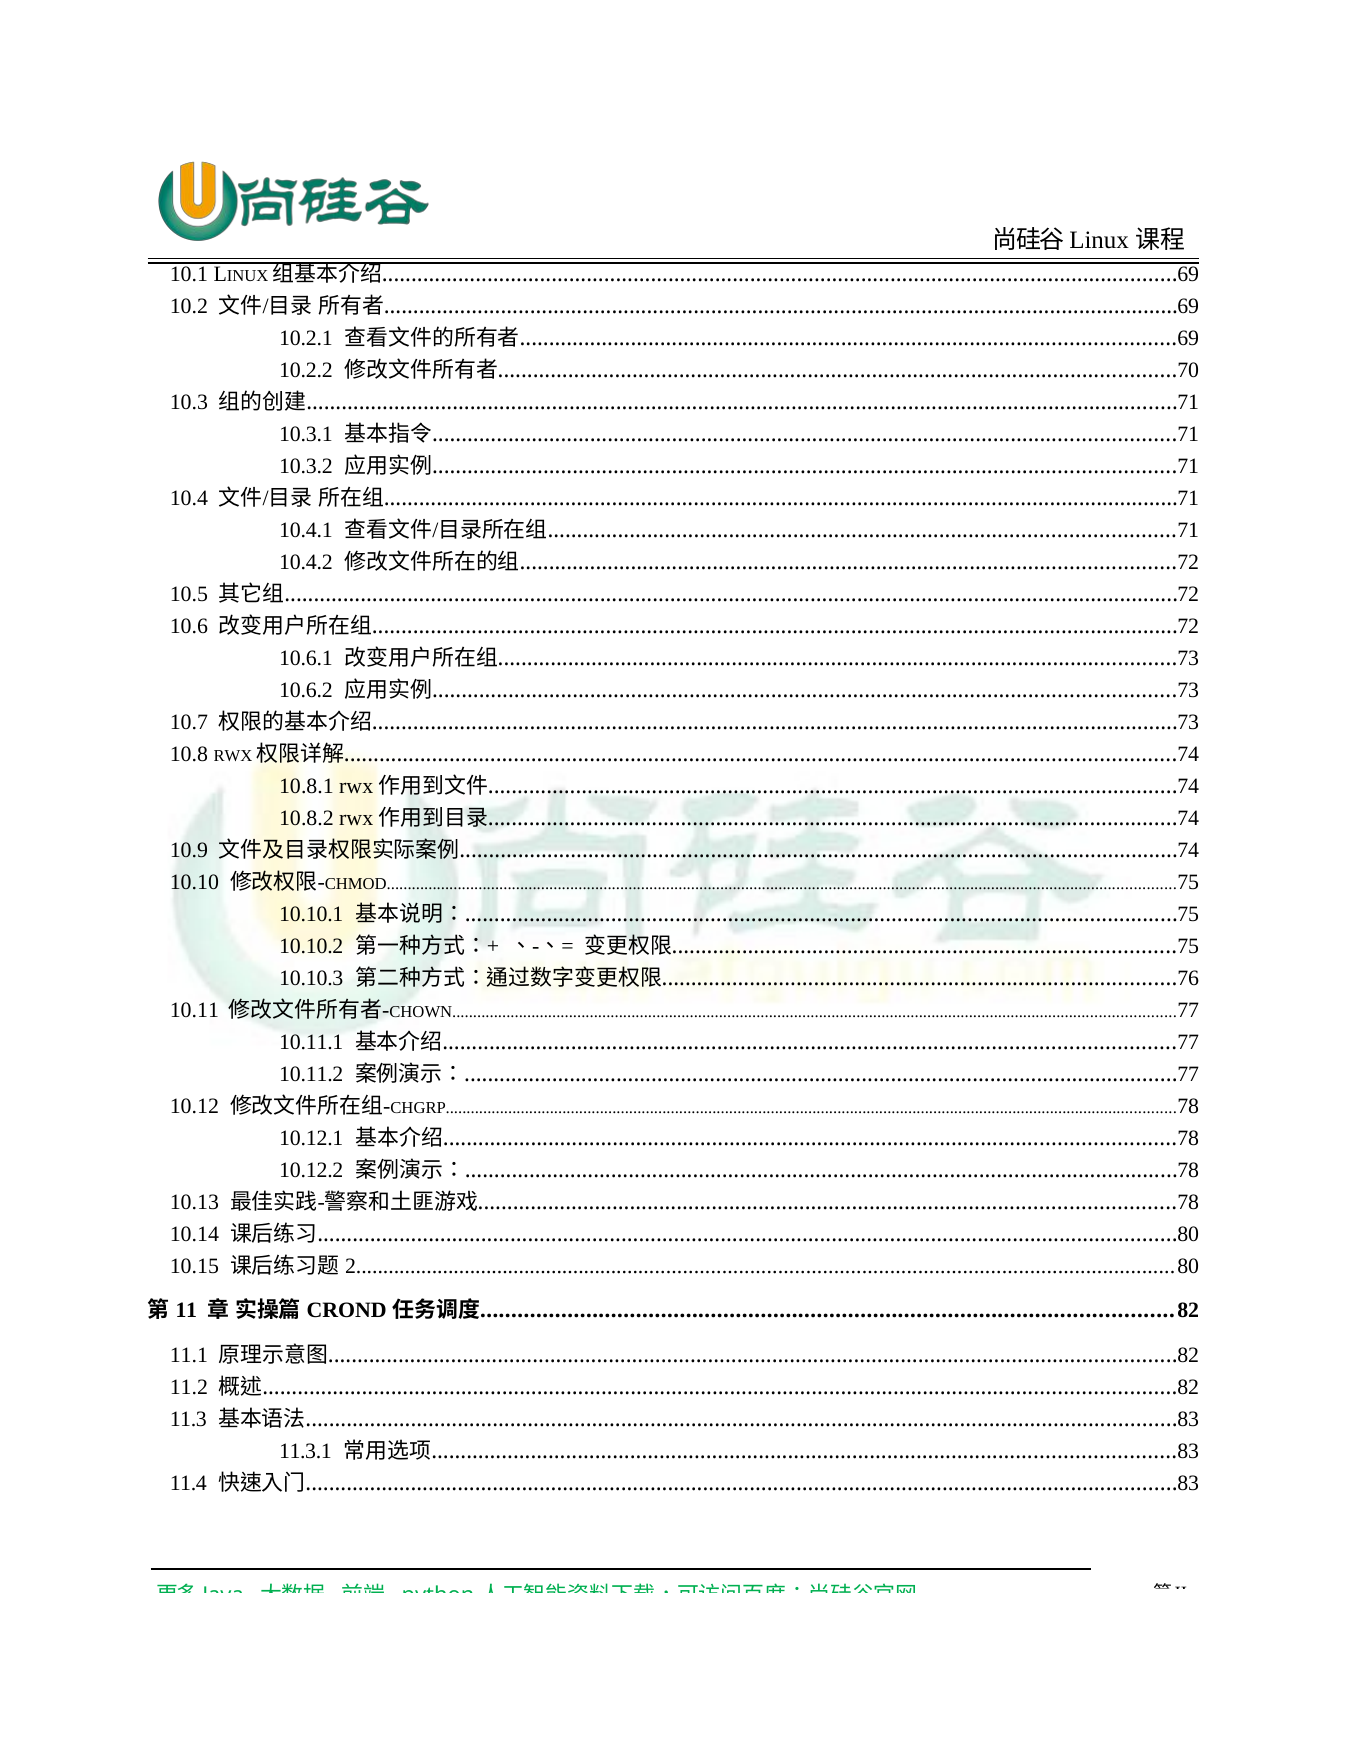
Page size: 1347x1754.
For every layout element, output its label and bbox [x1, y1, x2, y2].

picture [147, 153, 436, 249]
picture [127, 710, 1220, 1077]
